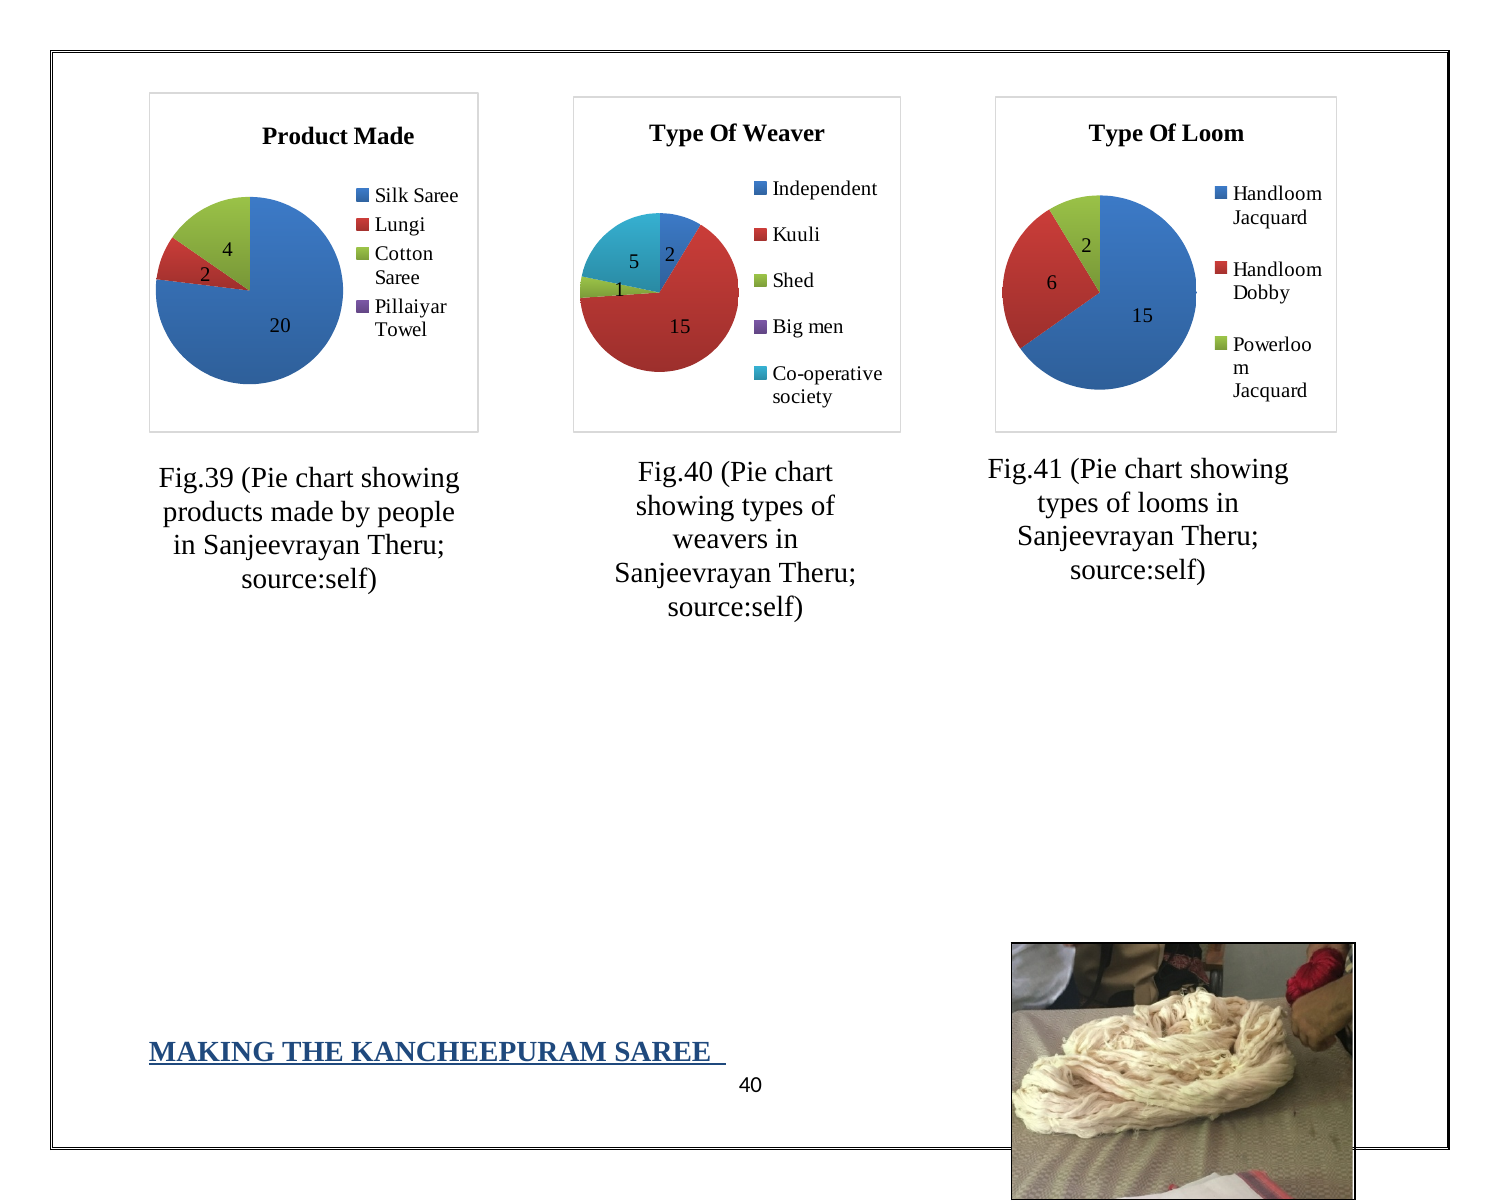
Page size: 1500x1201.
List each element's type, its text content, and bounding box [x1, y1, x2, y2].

text MAKING THE KANCHEEPURAM SAREE [148, 1034, 1011, 1068]
picture [1012, 944, 1353, 1199]
